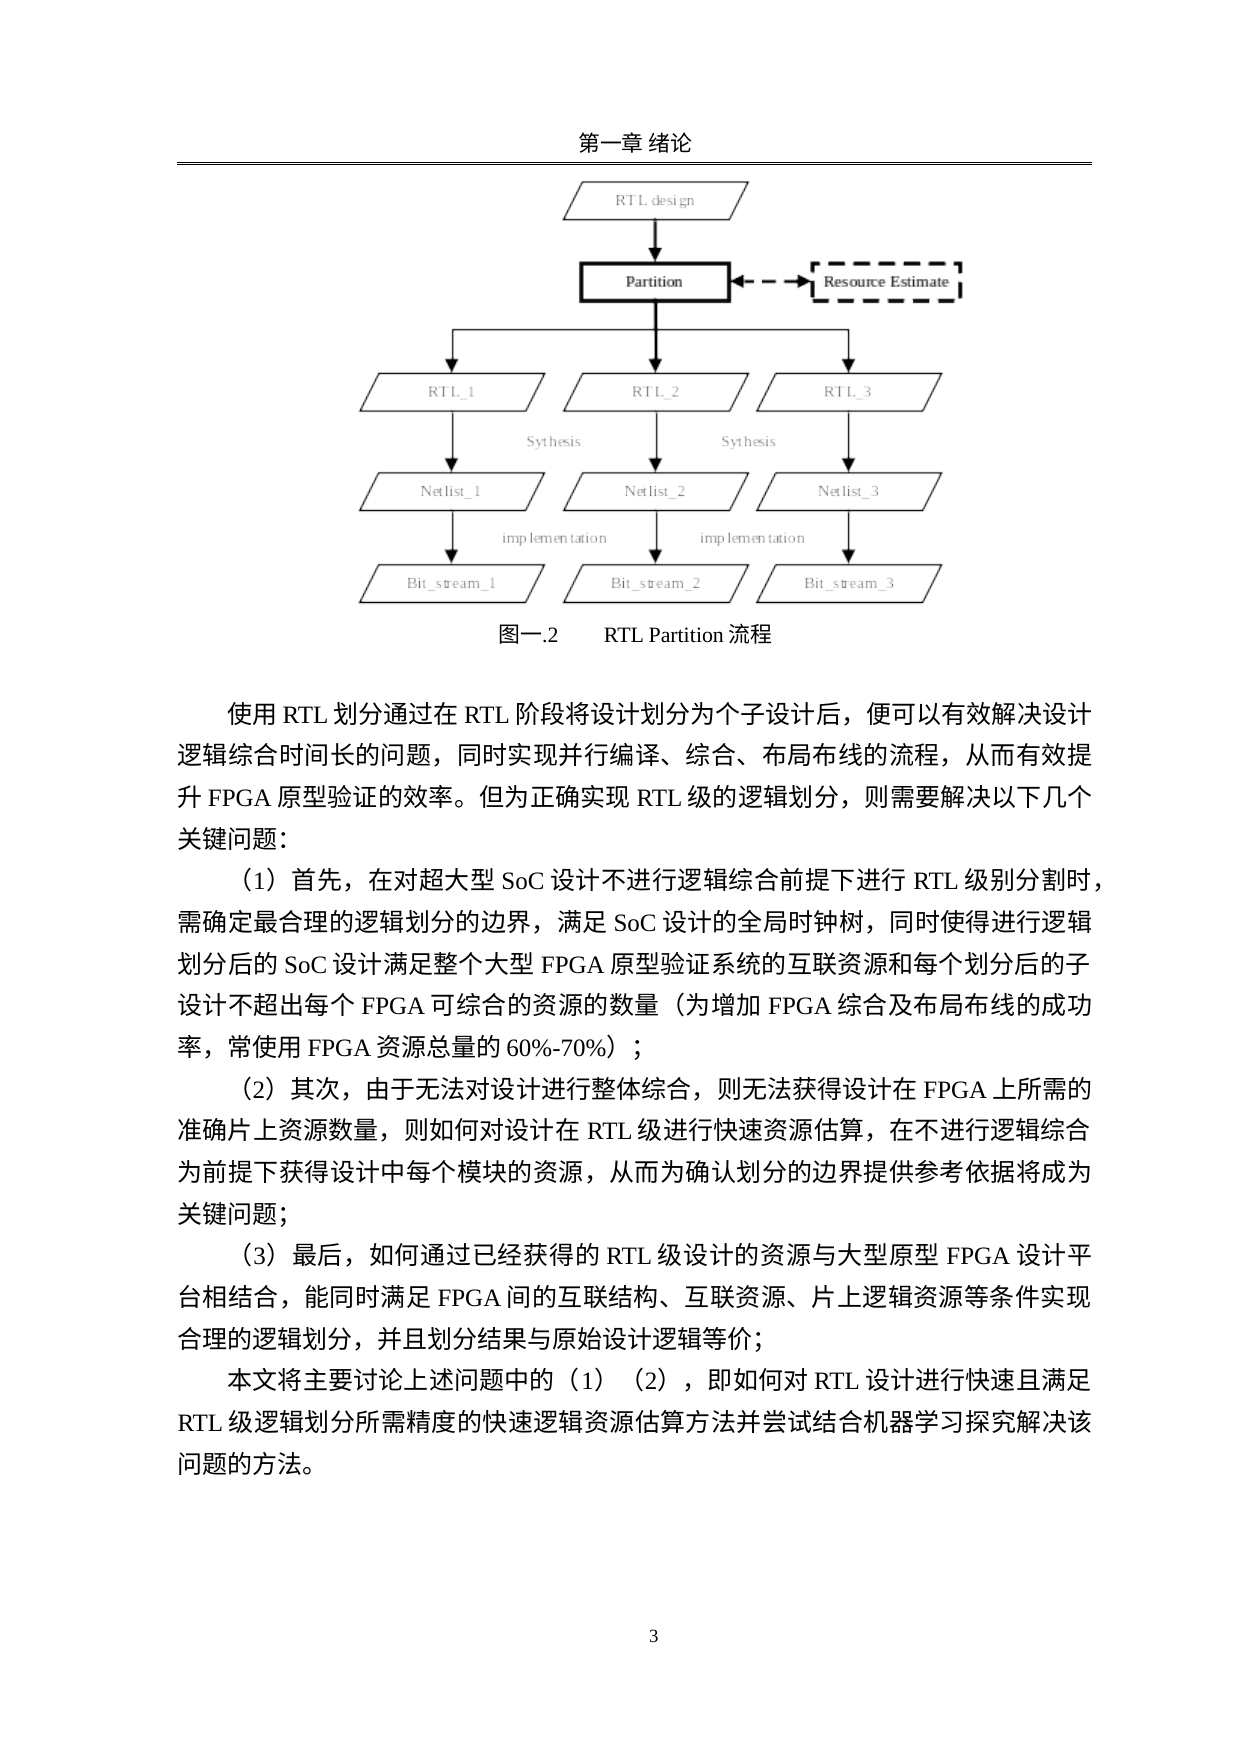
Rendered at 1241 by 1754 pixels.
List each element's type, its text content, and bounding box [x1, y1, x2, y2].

text 使用RTL划分通过在RTL阶段将设计划分为个子设计后，便可以有效解决设计逻辑综合时间长的问题，同时实现并行编译、综合、布局布线的流程，从而有效提升FPGA原型验证的效率。但为正确实现RTL级的逻辑划分，则需要解决以下几个关键问题： [177, 690, 1092, 856]
text RTL Partition流程 [177, 617, 1092, 649]
text （2）其次，由于无法对设计进行整体综合，则无法获得设计在FPGA上所需的准确片上资源数量，则如何对设计在RTL级进行快速资源估算，在不进行逻辑综合为前提下获得设计中每个模块的资源，从而为确认划分的边界提供参考依据将成为关键问题； [177, 1065, 1092, 1231]
text （3）最后，如何通过已经获得的RTL级设计的资源与大型原型FPGA设计平台相结合，能同时满足FPGA间的互联结构、互联资源、片上逻辑资源等条件实现合理的逻辑划分，并且划分结果与原始设计逻辑等价； [177, 1231, 1092, 1356]
text （1）首先，在对超大型SoC设计不进行逻辑综合前提下进行RTL级别分割时，需确定最合理的逻辑划分的边界，满足SoC设计的全局时钟树，同时使得进行逻辑划分后的SoC设计满足整个大型FPGA原型验证系统的互联资源和每个划分后的子设计不超出每个FPGA可综合的资源的数量（为增加FPGA综合及布局布线的成功率，常使用FPGA资源总量的60%-70%）； [177, 856, 1092, 1065]
text 本文将主要讨论上述问题中的（1）（2），即如何对RTL设计进行快速且满足RTL级逻辑划分所需精度的快速逻辑资源估算方法并尝试结合机器学习探究解决该问题的方法。 [177, 1356, 1092, 1481]
